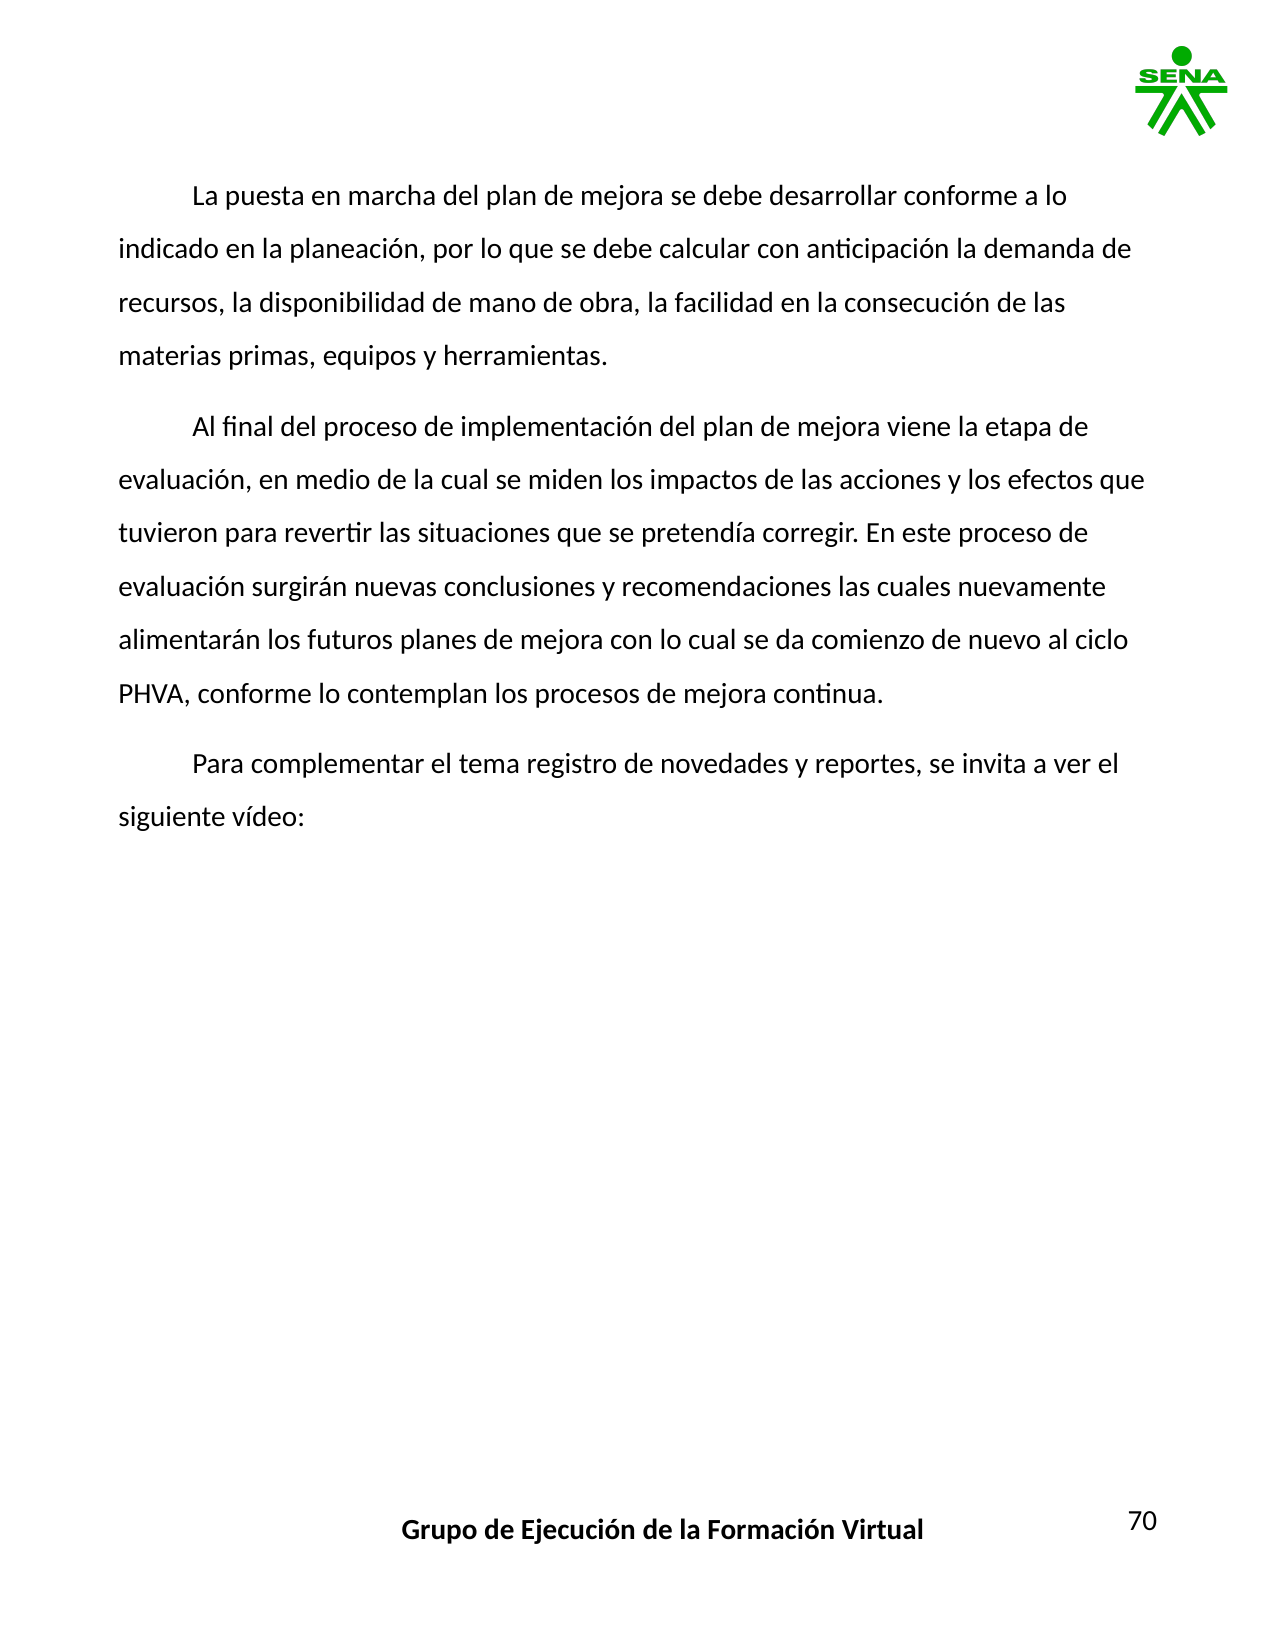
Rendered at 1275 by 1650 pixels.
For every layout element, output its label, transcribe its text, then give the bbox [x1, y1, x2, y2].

text La puesta en marcha del plan de mejora se debe desarrollar conforme a lo indicado en la planeación, por lo que se debe calcular con anticipación la demanda de recursos, la disponibilidad de mano de obra, la facilidad en la consecución de las materias primas, equipos y herramientas. [118, 177, 1157, 373]
text Al final del proceso de implementación del plan de mejora viene la etapa de evaluación, en medio de la cual se miden los impactos de las acciones y los efectos que tuvieron para revertir las situaciones que se pretendía corregir. En este proceso de evaluación surgirán nuevas conclusiones y recomendaciones las cuales nuevamente alimentarán los futuros planes de mejora con lo cual se da comienzo de nuevo al ciclo PHVA, conforme lo contemplan los procesos de mejora continua. [118, 408, 1157, 710]
picture [1135, 46, 1228, 136]
text Para complementar el tema registro de novedades y reportes, se invita a ver el siguiente vídeo: [118, 745, 1157, 834]
